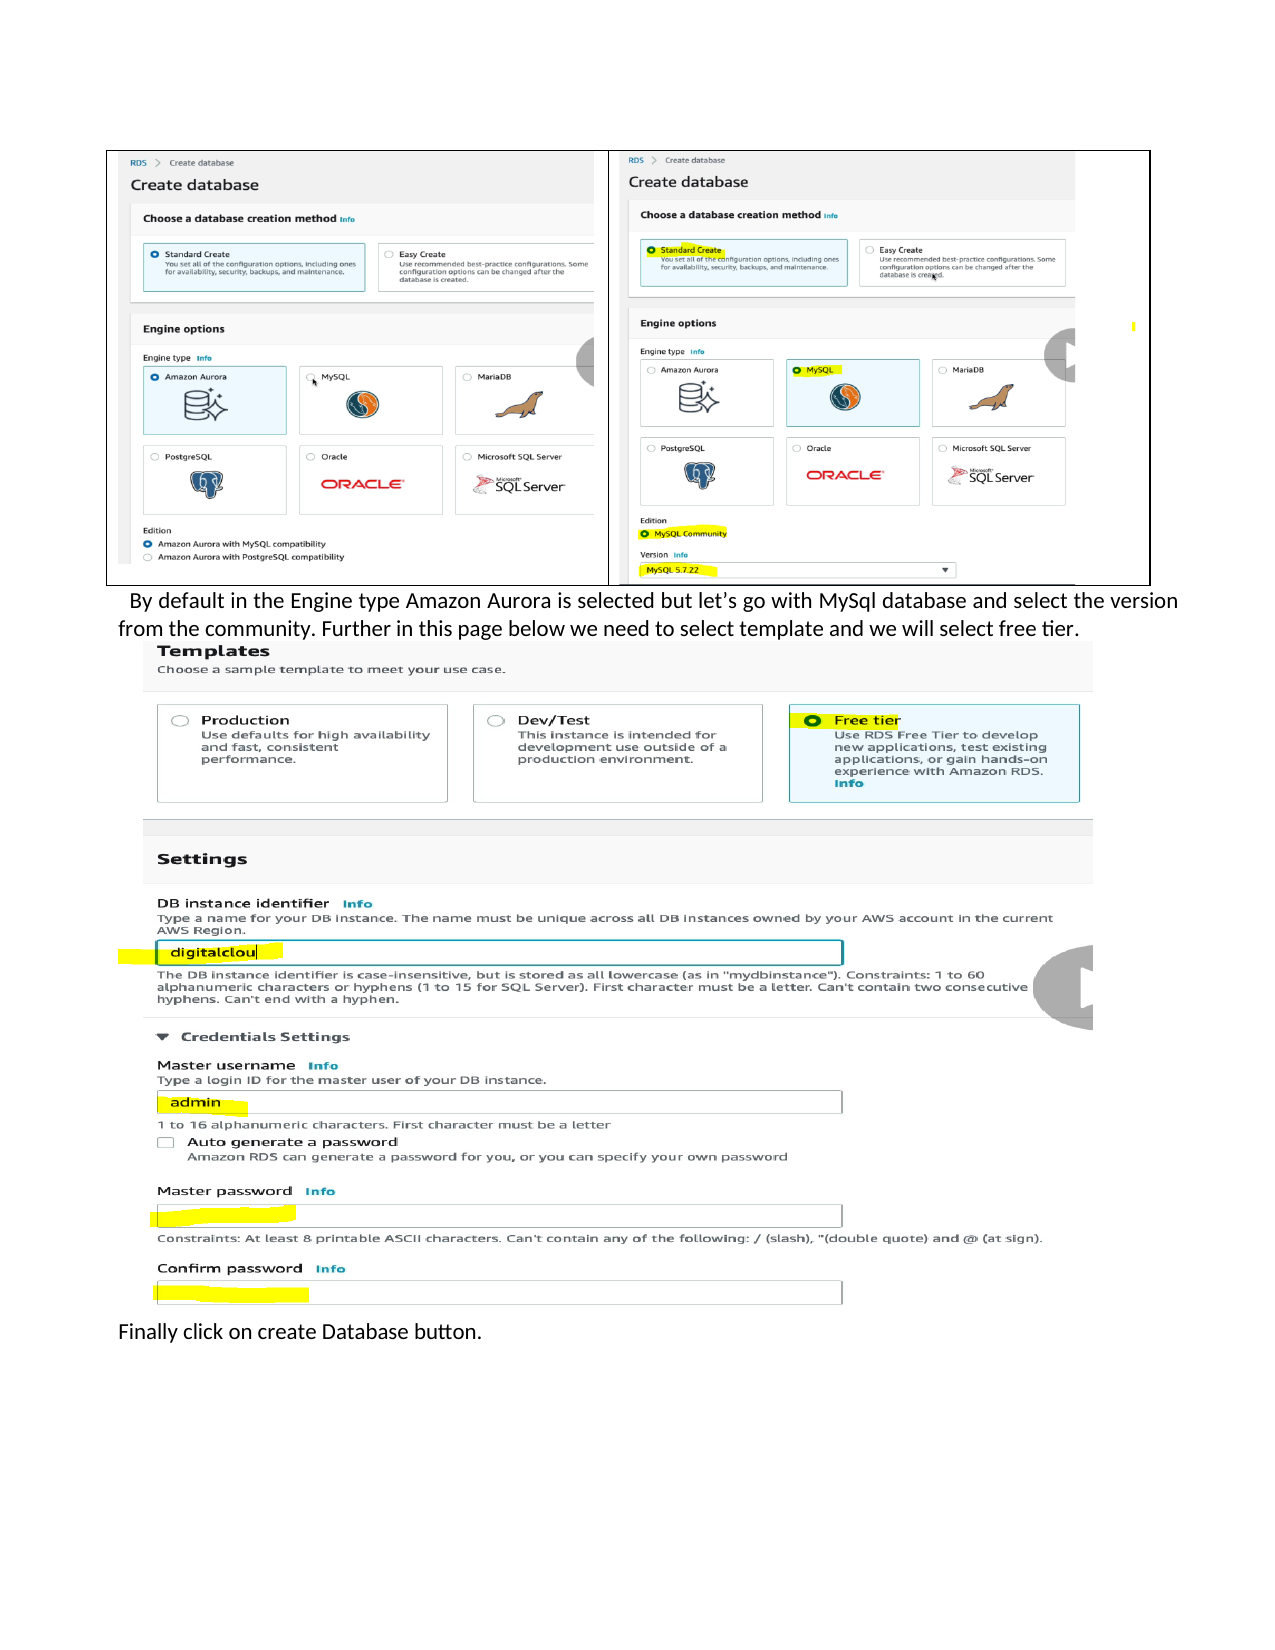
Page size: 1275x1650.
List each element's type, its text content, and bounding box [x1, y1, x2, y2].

picture [118, 151, 594, 564]
picture [619, 151, 1136, 585]
table_header [609, 151, 619, 585]
picture [118, 641, 1093, 1317]
table_header [1136, 151, 1149, 585]
text By default in the Engine type Amazon Aurora is selected but let’s go with MySql database and select the version from the community. Further in this page below we need to select template and we will select free tier. [118, 586, 1181, 642]
text Finally click on create Database button. [118, 1317, 1181, 1345]
table_header [107, 151, 608, 585]
